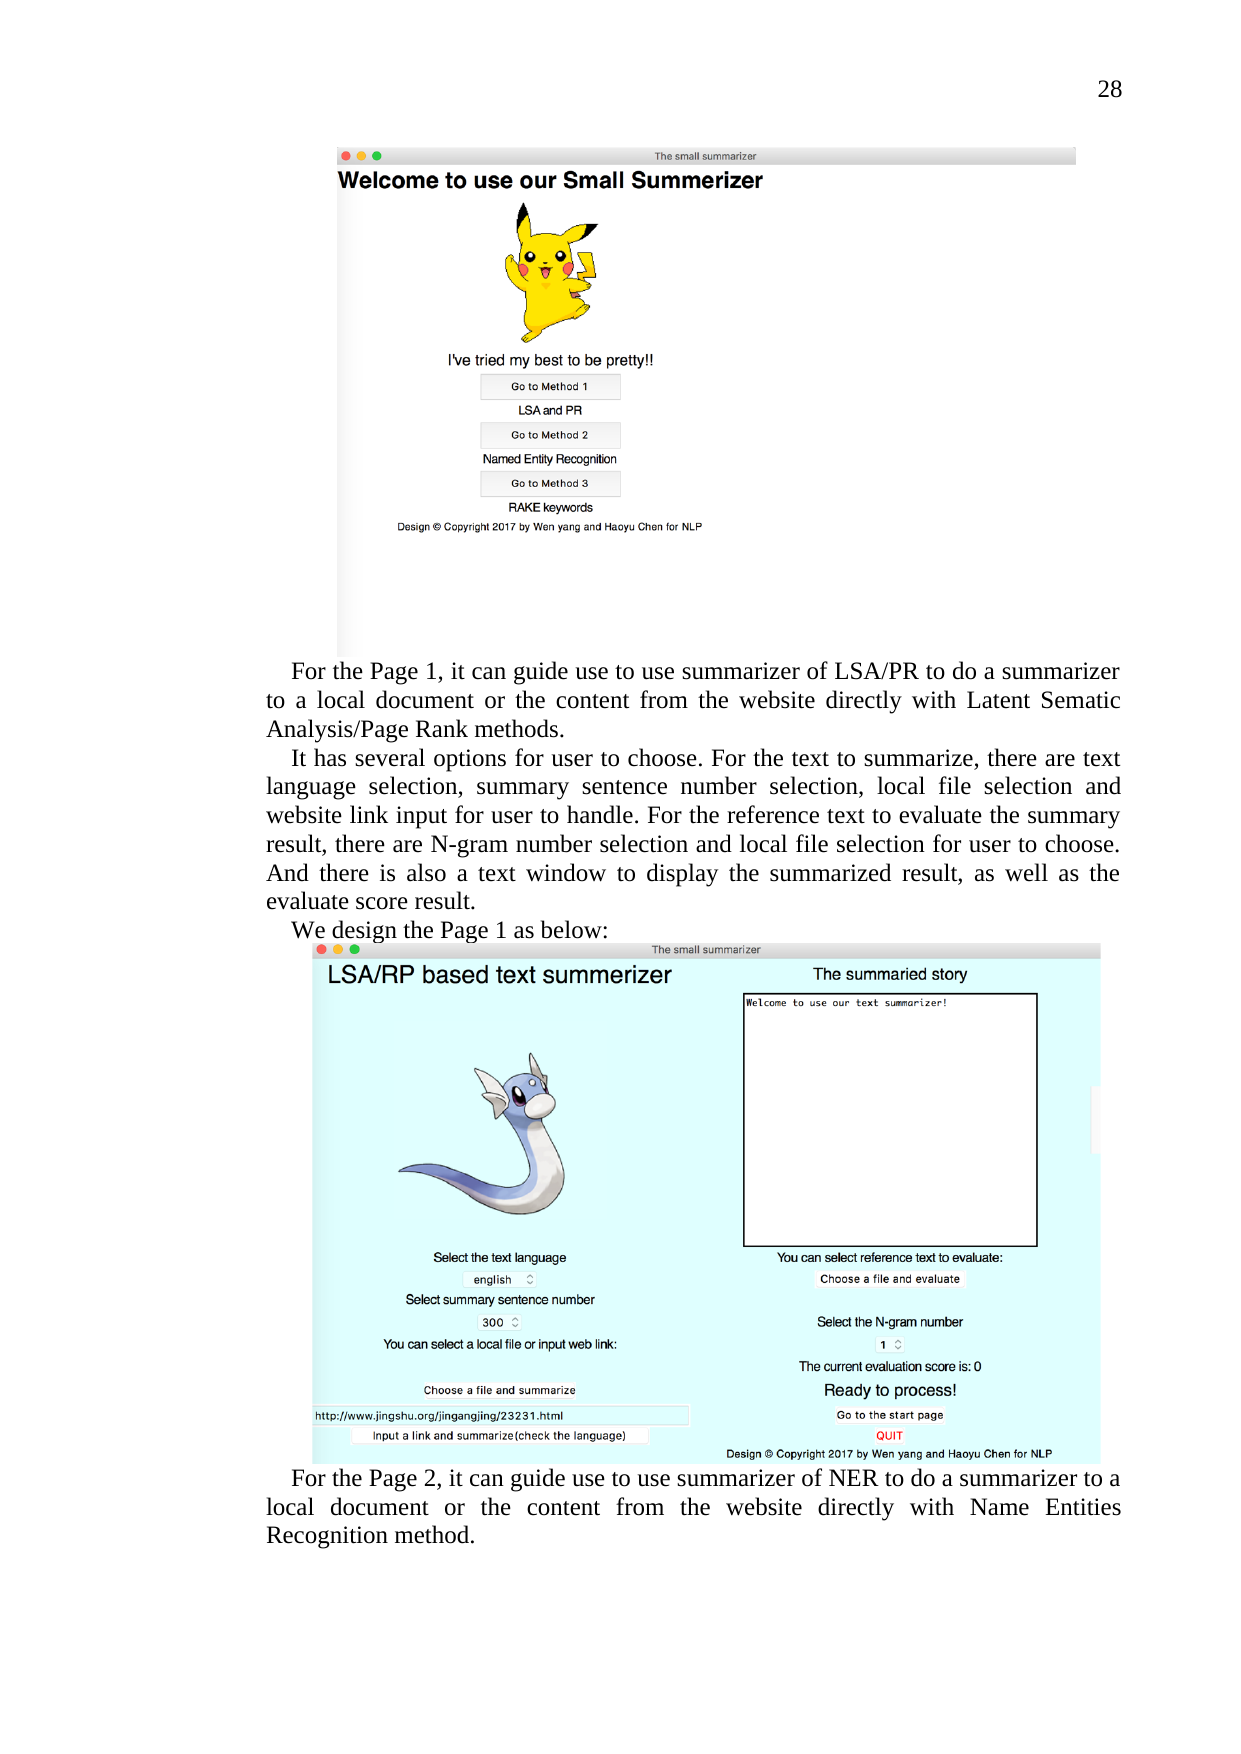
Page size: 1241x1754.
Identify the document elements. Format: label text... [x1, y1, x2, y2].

picture [337, 147, 1076, 657]
text For the Page 1, it can guide use to use summarizer of LSA/PR to do a summarizer to a local document or the content from the website directly with Latent Sematic Analysis/Page Rank methods. [266, 656, 1122, 743]
text We design the Page 1 as below: [266, 915, 1122, 944]
text It has several options for user to choose. For the text to summarize, there are text language selection, summary sentence number selection, local file selection and website link input for user to handle. For the reference text to evaluate the summary result, there are N-gram number selection and local file selection for user to choose. And there is also a text window to display the summarized result, as well as the evaluate score result. [266, 743, 1122, 915]
text For the Page 2, it can guide use to use summarizer of NER to do a summarizer to a local document or the content from the website directly with Name Entities Recognition method. [266, 1463, 1122, 1549]
picture [312, 943, 1101, 1464]
